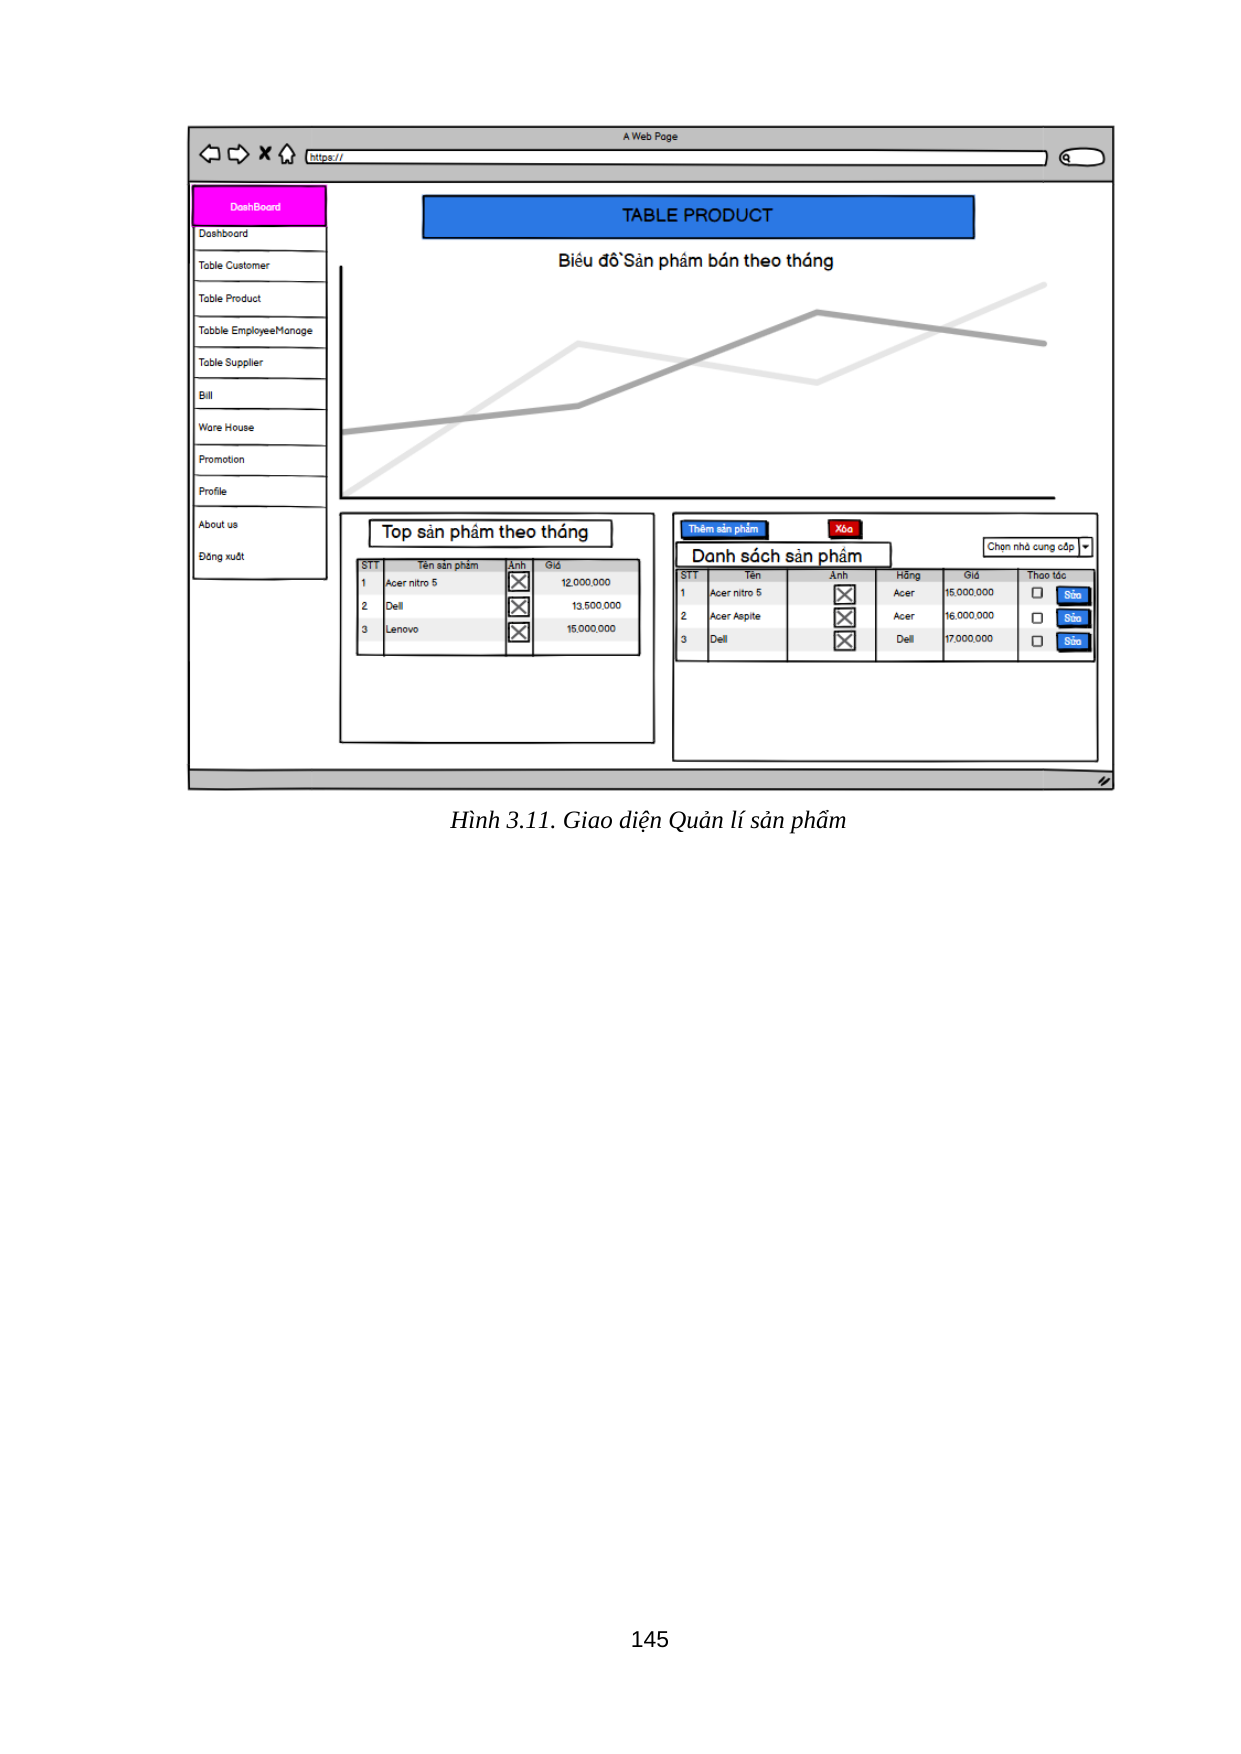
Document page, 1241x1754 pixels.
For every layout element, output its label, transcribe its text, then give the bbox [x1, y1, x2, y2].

picture [179, 118, 1120, 796]
text Hình 3.11. Giao diện Quản lí sản phẩm [177, 805, 1122, 833]
